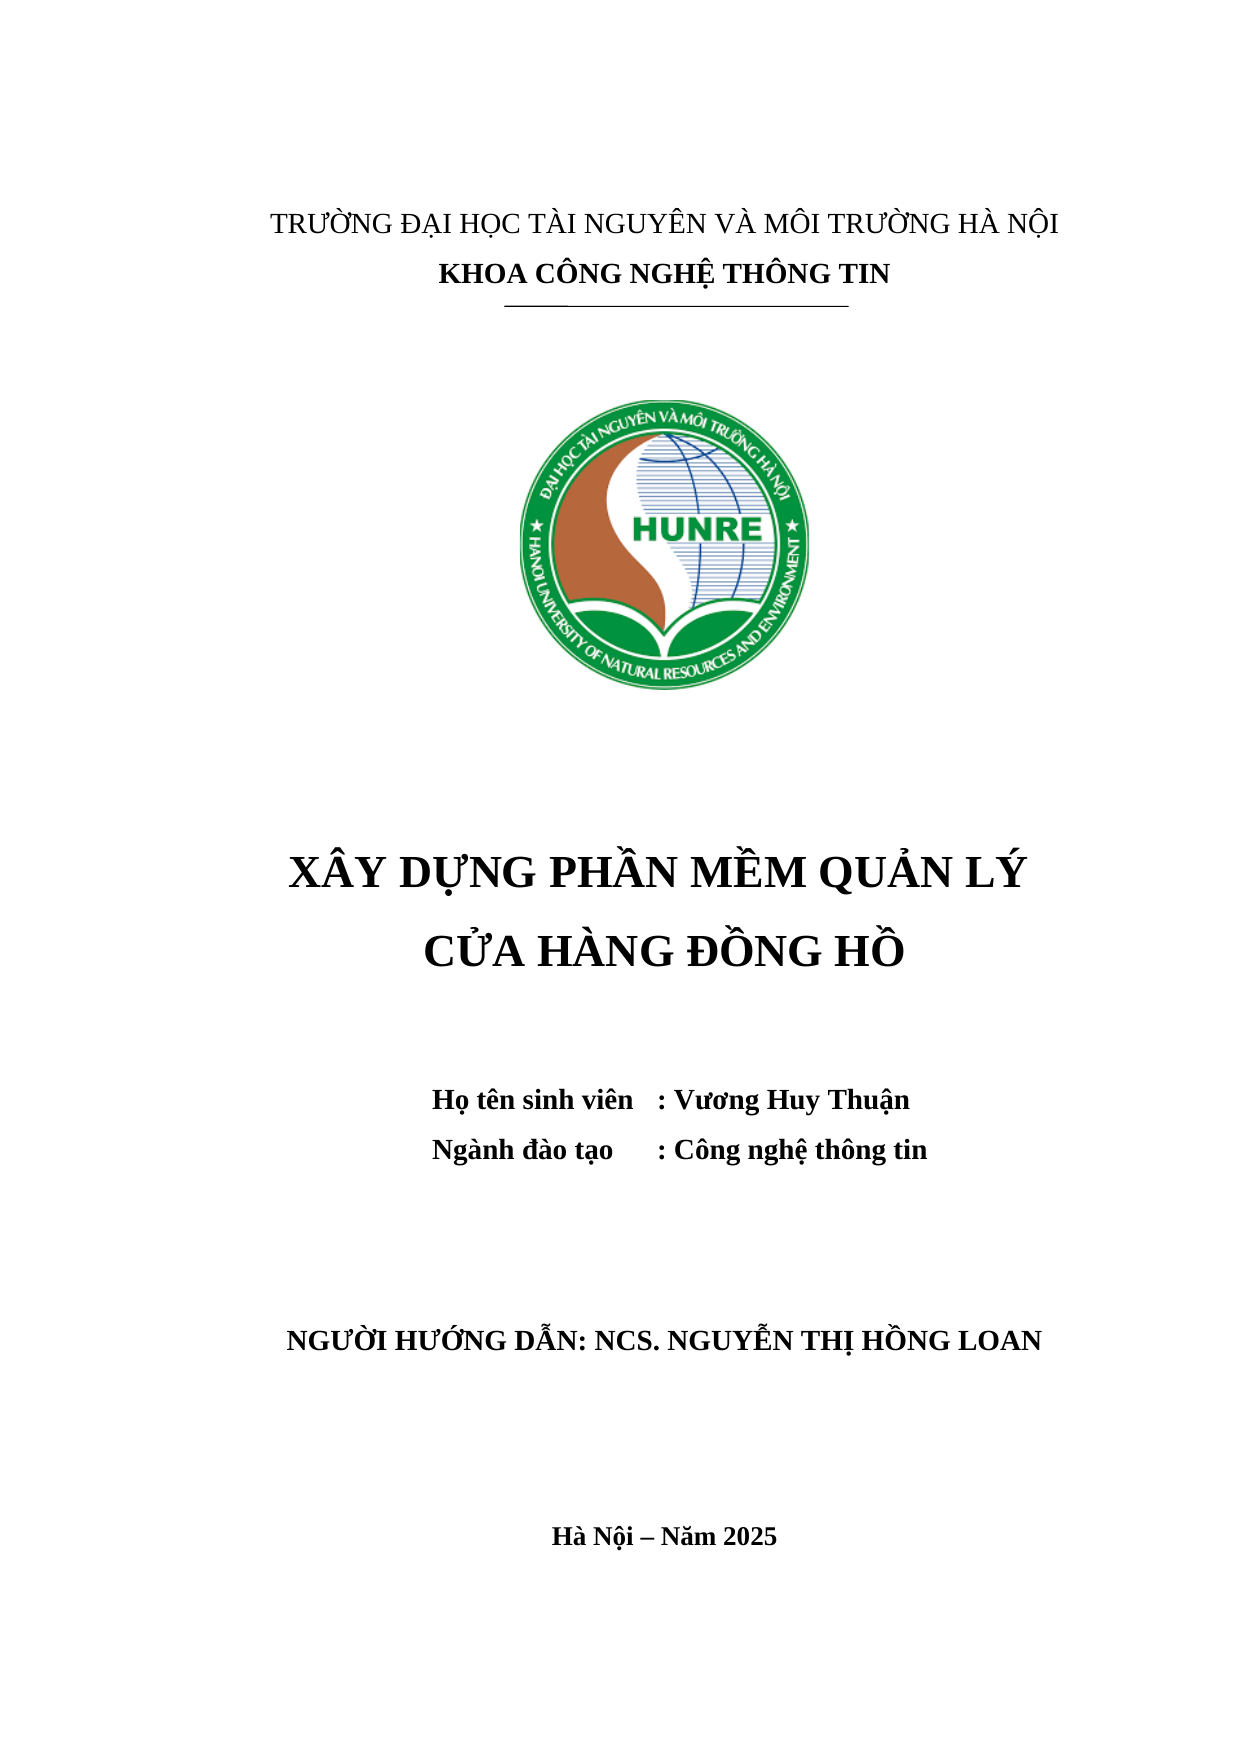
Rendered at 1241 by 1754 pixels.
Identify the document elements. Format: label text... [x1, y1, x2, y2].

text NGƯỜI HƯỚNG DẪN: NCS. NGUYỄN THỊ HỒNG LOAN [207, 1323, 1122, 1356]
text KHOA CÔNG NGHỆ THÔNG TIN [207, 256, 1122, 290]
text Hà Nội – Năm 2025 [207, 1520, 1122, 1551]
text Ngành đào tạo : Công nghệ thông tin [432, 1132, 1122, 1166]
text XÂY DỰNG PHẦN MỀM QUẢN LÝ CỬA HÀNG ĐỒNG HỒ [207, 845, 1122, 977]
text TRƯỜNG ĐẠI HỌC TÀI NGUYÊN VÀ MÔI TRƯỜNG HÀ NỘI [207, 206, 1122, 239]
picture [519, 400, 810, 690]
text Họ tên sinh viên : Vương Huy Thuận [432, 1082, 1122, 1116]
